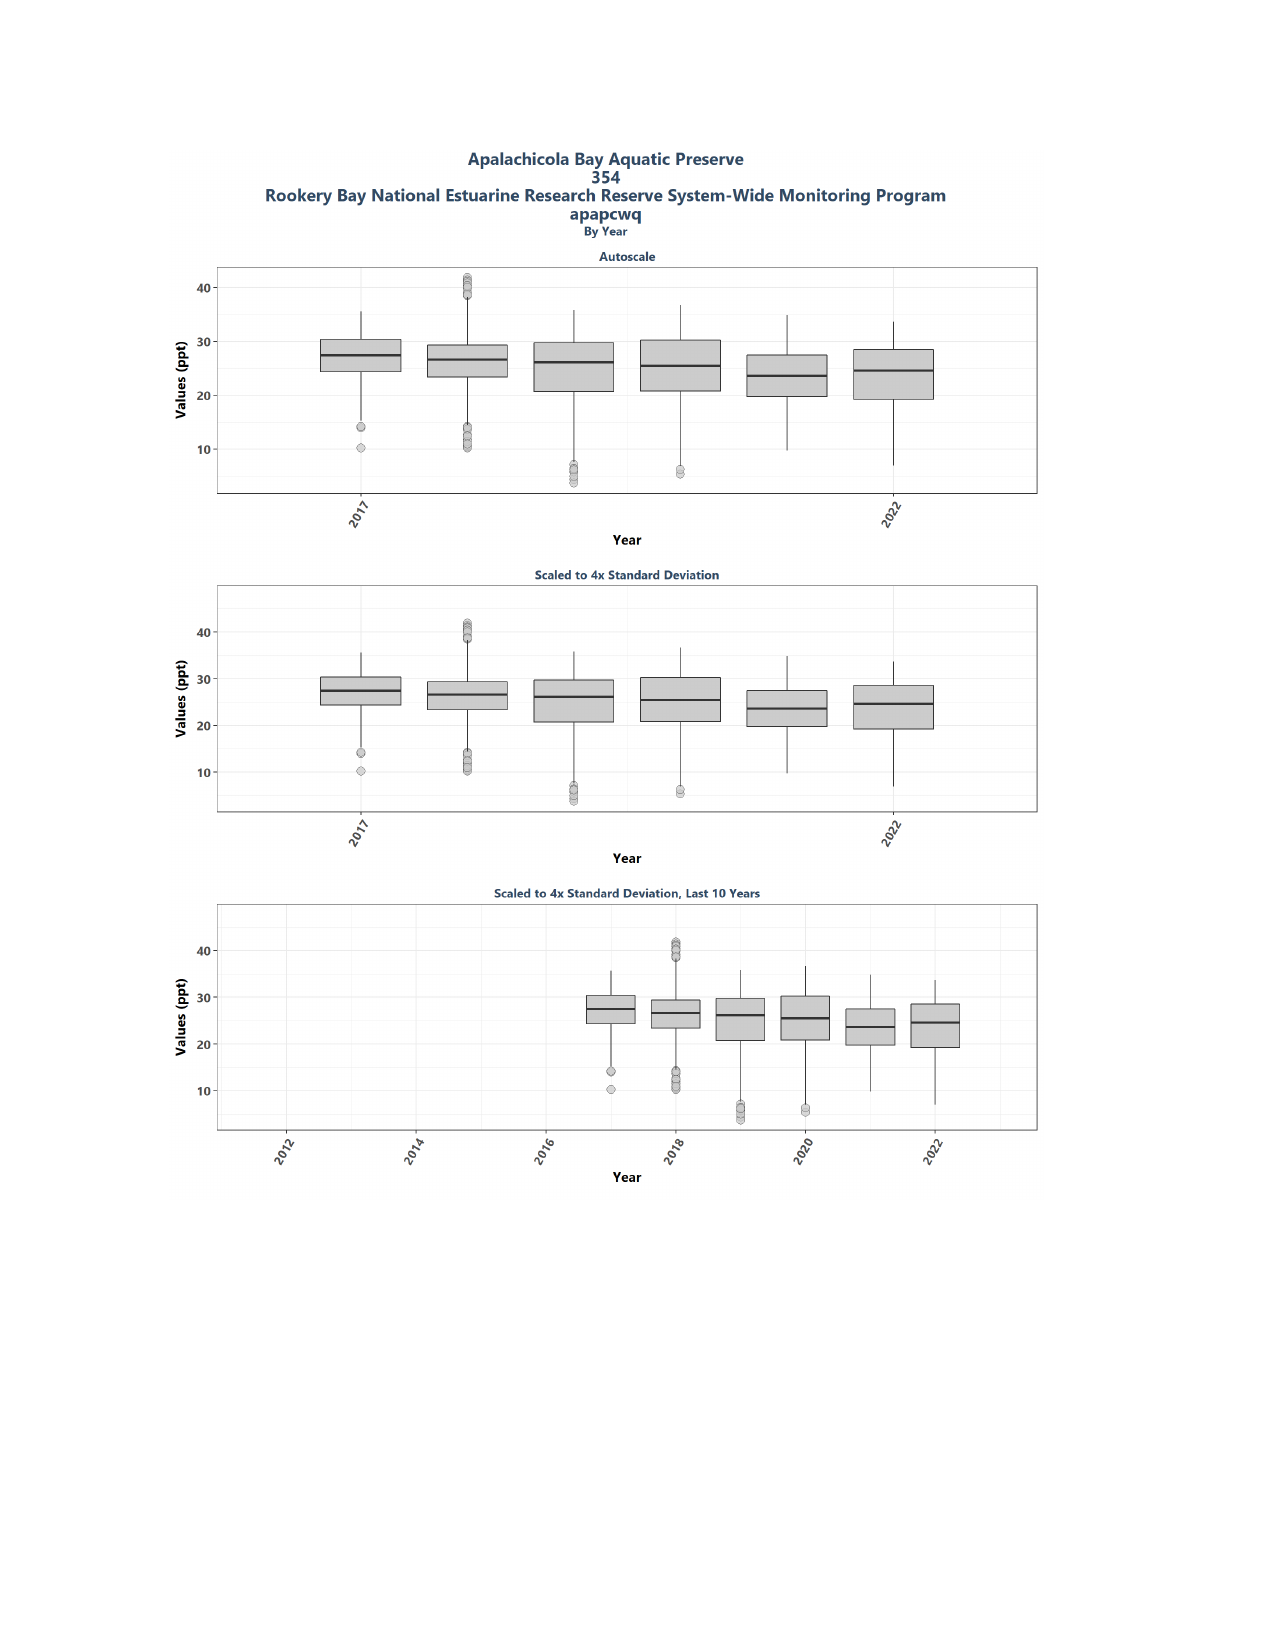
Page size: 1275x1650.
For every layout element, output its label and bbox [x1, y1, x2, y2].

picture [168, 150, 1044, 1200]
